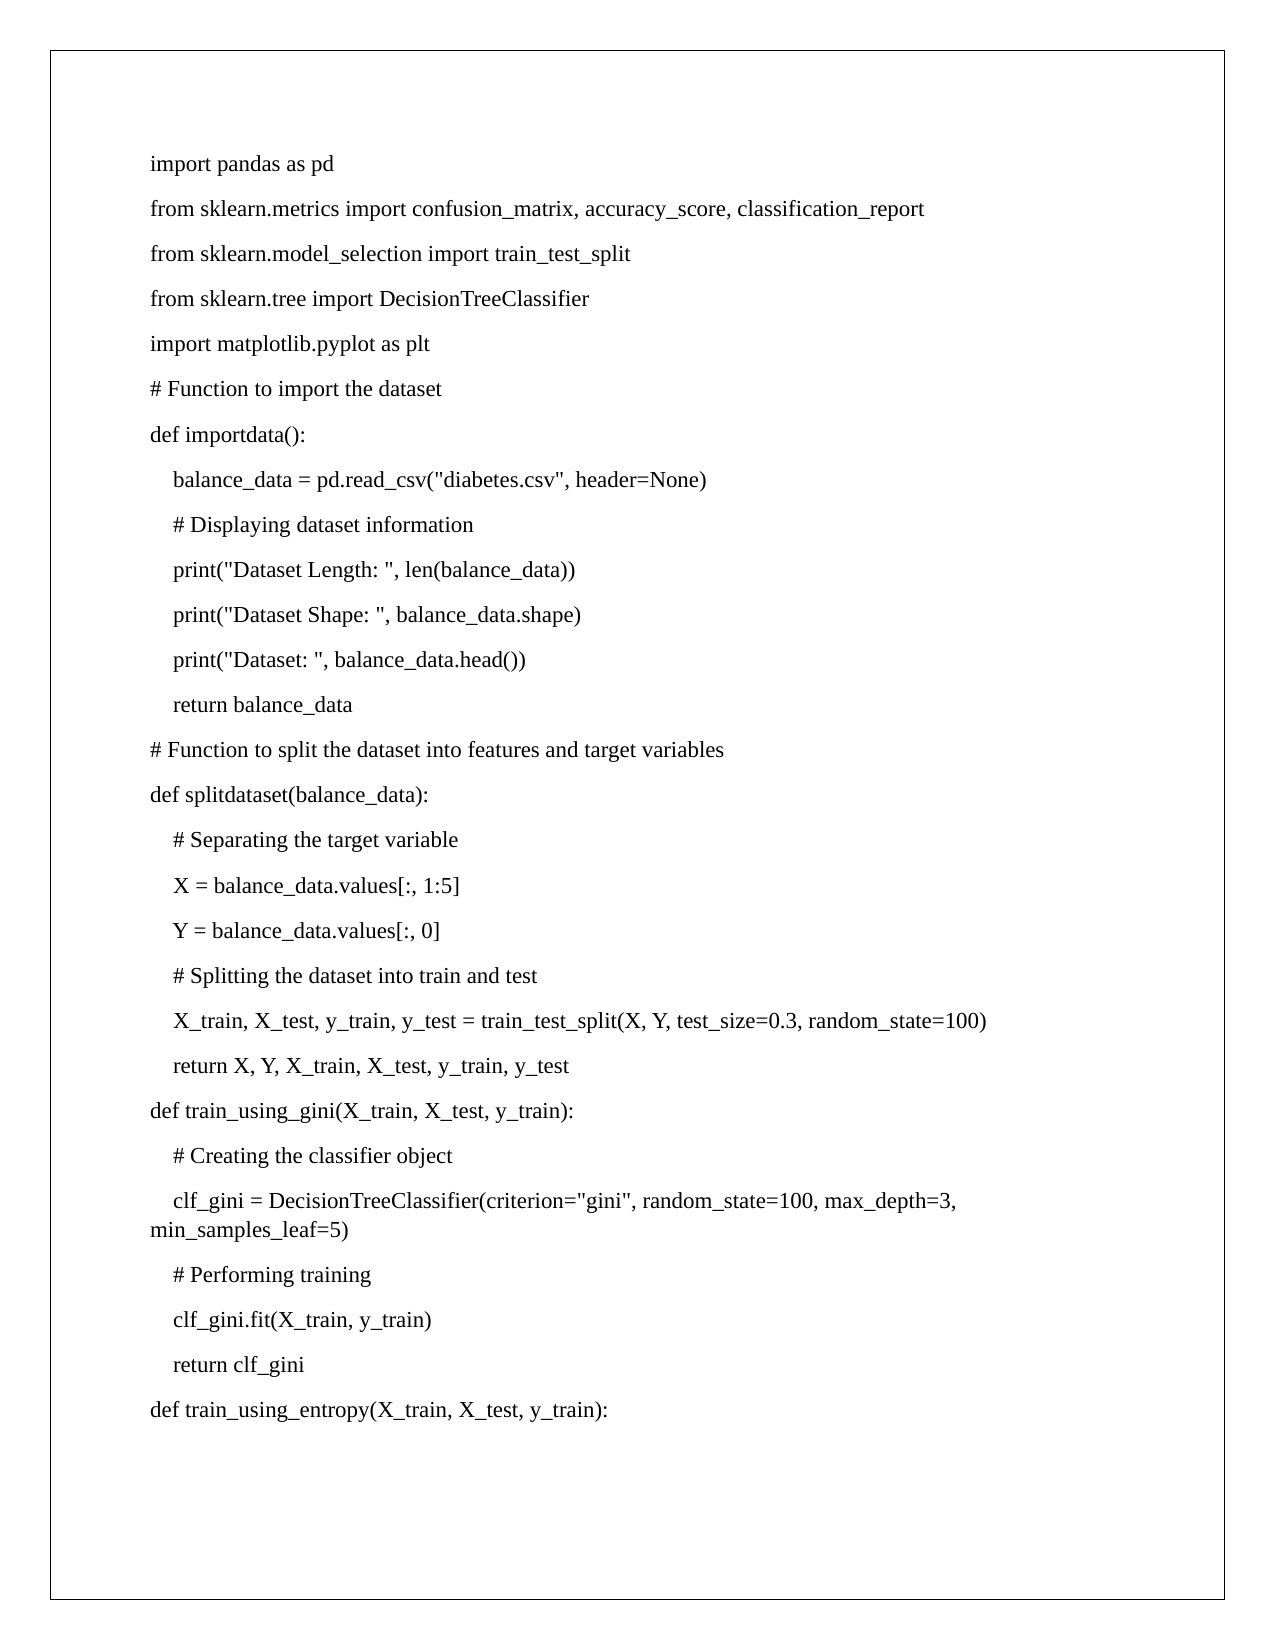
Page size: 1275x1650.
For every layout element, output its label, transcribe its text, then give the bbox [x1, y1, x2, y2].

text import matplotlib.pyplot as plt [150, 330, 1125, 357]
text print("Dataset Length: ", len(balance_data)) [150, 556, 1125, 582]
text def splitdataset(balance_data): [150, 781, 1125, 808]
text clf_gini.fit(X_train, y_train) [150, 1306, 1125, 1332]
text Y = balance_data.values[:, 0] [150, 917, 1125, 943]
text from sklearn.metrics import confusion_matrix, accuracy_score, classification_report [150, 195, 1125, 221]
text X = balance_data.values[:, 1:5] [150, 872, 1125, 898]
text # Separating the target variable [150, 827, 1125, 853]
text # Splitting the dataset into train and test [150, 962, 1125, 988]
text print("Dataset Shape: ", balance_data.shape) [150, 601, 1125, 627]
text from sklearn.model_selection import train_test_split [150, 240, 1125, 267]
text return balance_data [150, 691, 1125, 718]
text X_train, X_test, y_train, y_test = train_test_split(X, Y, test_size=0.3, random_state=100) [150, 1007, 1125, 1033]
text def train_using_gini(X_train, X_test, y_train): [150, 1097, 1125, 1123]
text return X, Y, X_train, X_test, y_train, y_test [150, 1052, 1125, 1078]
text print("Dataset: ", balance_data.head()) [150, 646, 1125, 672]
text clf_gini = DecisionTreeClassifier(criterion="gini", random_state=100, max_depth=3, min_samples_leaf=5) [150, 1187, 1125, 1242]
text balance_data = pd.read_csv("diabetes.csv", header=None) [150, 466, 1125, 492]
text # Creating the classifier object [150, 1142, 1125, 1169]
text def importdata(): [150, 421, 1125, 447]
text def train_using_entropy(X_train, X_test, y_train): [150, 1396, 1125, 1423]
text # Displaying dataset information [150, 511, 1125, 537]
text # Function to import the dataset [150, 376, 1125, 402]
text import pandas as pd [150, 150, 1125, 176]
text # Performing training [150, 1261, 1125, 1287]
text from sklearn.tree import DecisionTreeClassifier [150, 285, 1125, 312]
text # Function to split the dataset into features and target variables [150, 736, 1125, 763]
text return clf_gini [150, 1351, 1125, 1377]
